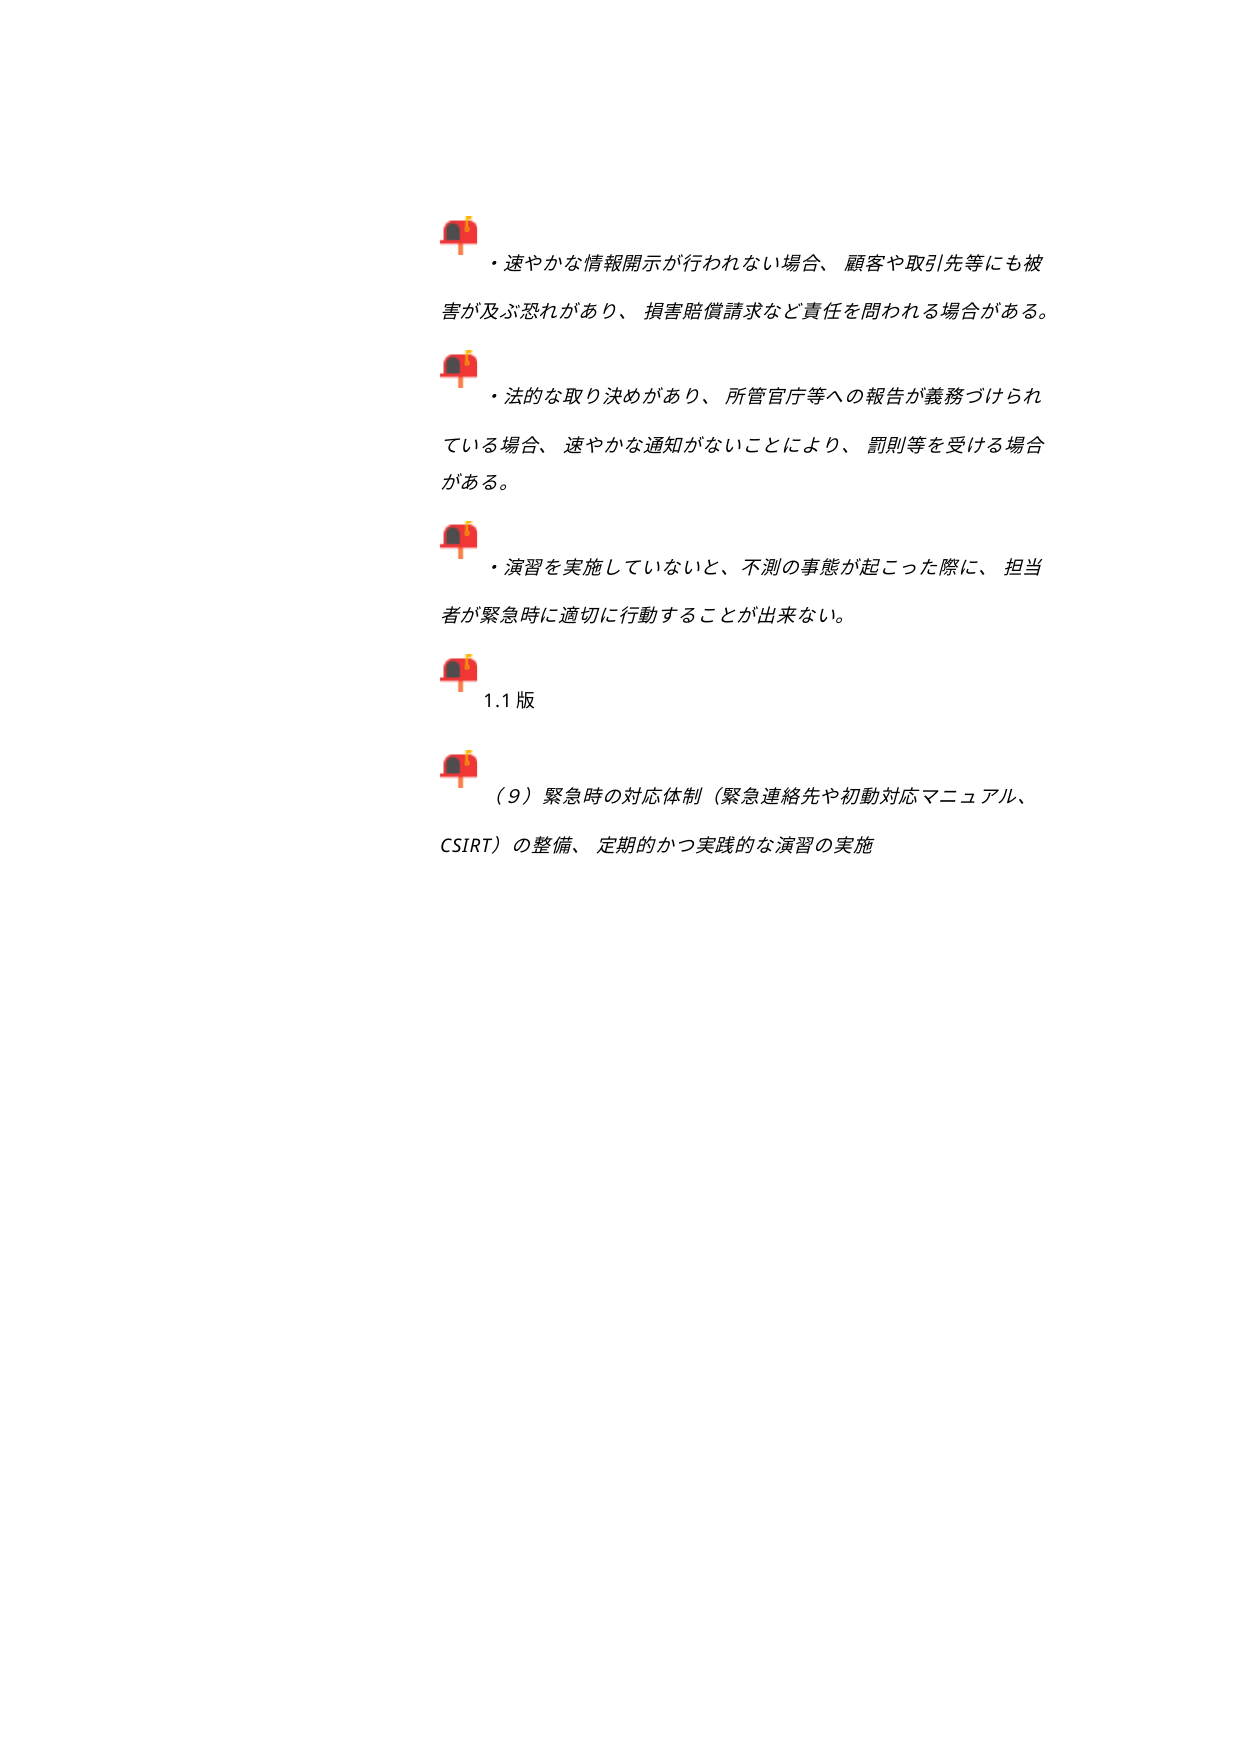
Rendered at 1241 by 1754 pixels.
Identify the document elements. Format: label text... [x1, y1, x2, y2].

picture [439, 654, 478, 692]
picture [439, 216, 478, 255]
text 1.1版 [440, 654, 1063, 729]
text ・法的な取り決めがあり、 所管官庁等への報告が義務づけられている場合、 速やかな通知がないことにより、 罰則等を受ける場合がある。 [440, 350, 1063, 500]
picture [439, 350, 478, 388]
picture [439, 521, 478, 559]
picture [439, 750, 478, 788]
text ・演習を実施していないと、不測の事態が起こった際に、 担当者が緊急時に適切に行動することが出来ない。 [440, 521, 1063, 633]
text （９）緊急時の対応体制（緊急連絡先や初動対応マニュアル、 CSIRT）の整備、 定期的かつ実践的な演習の実施 [440, 750, 1063, 863]
text ・速やかな情報開示が行われない場合、 顧客や取引先等にも被害が及ぶ恐れがあり、 損害賠償請求など責任を問われる場合がある。 [440, 217, 1063, 329]
